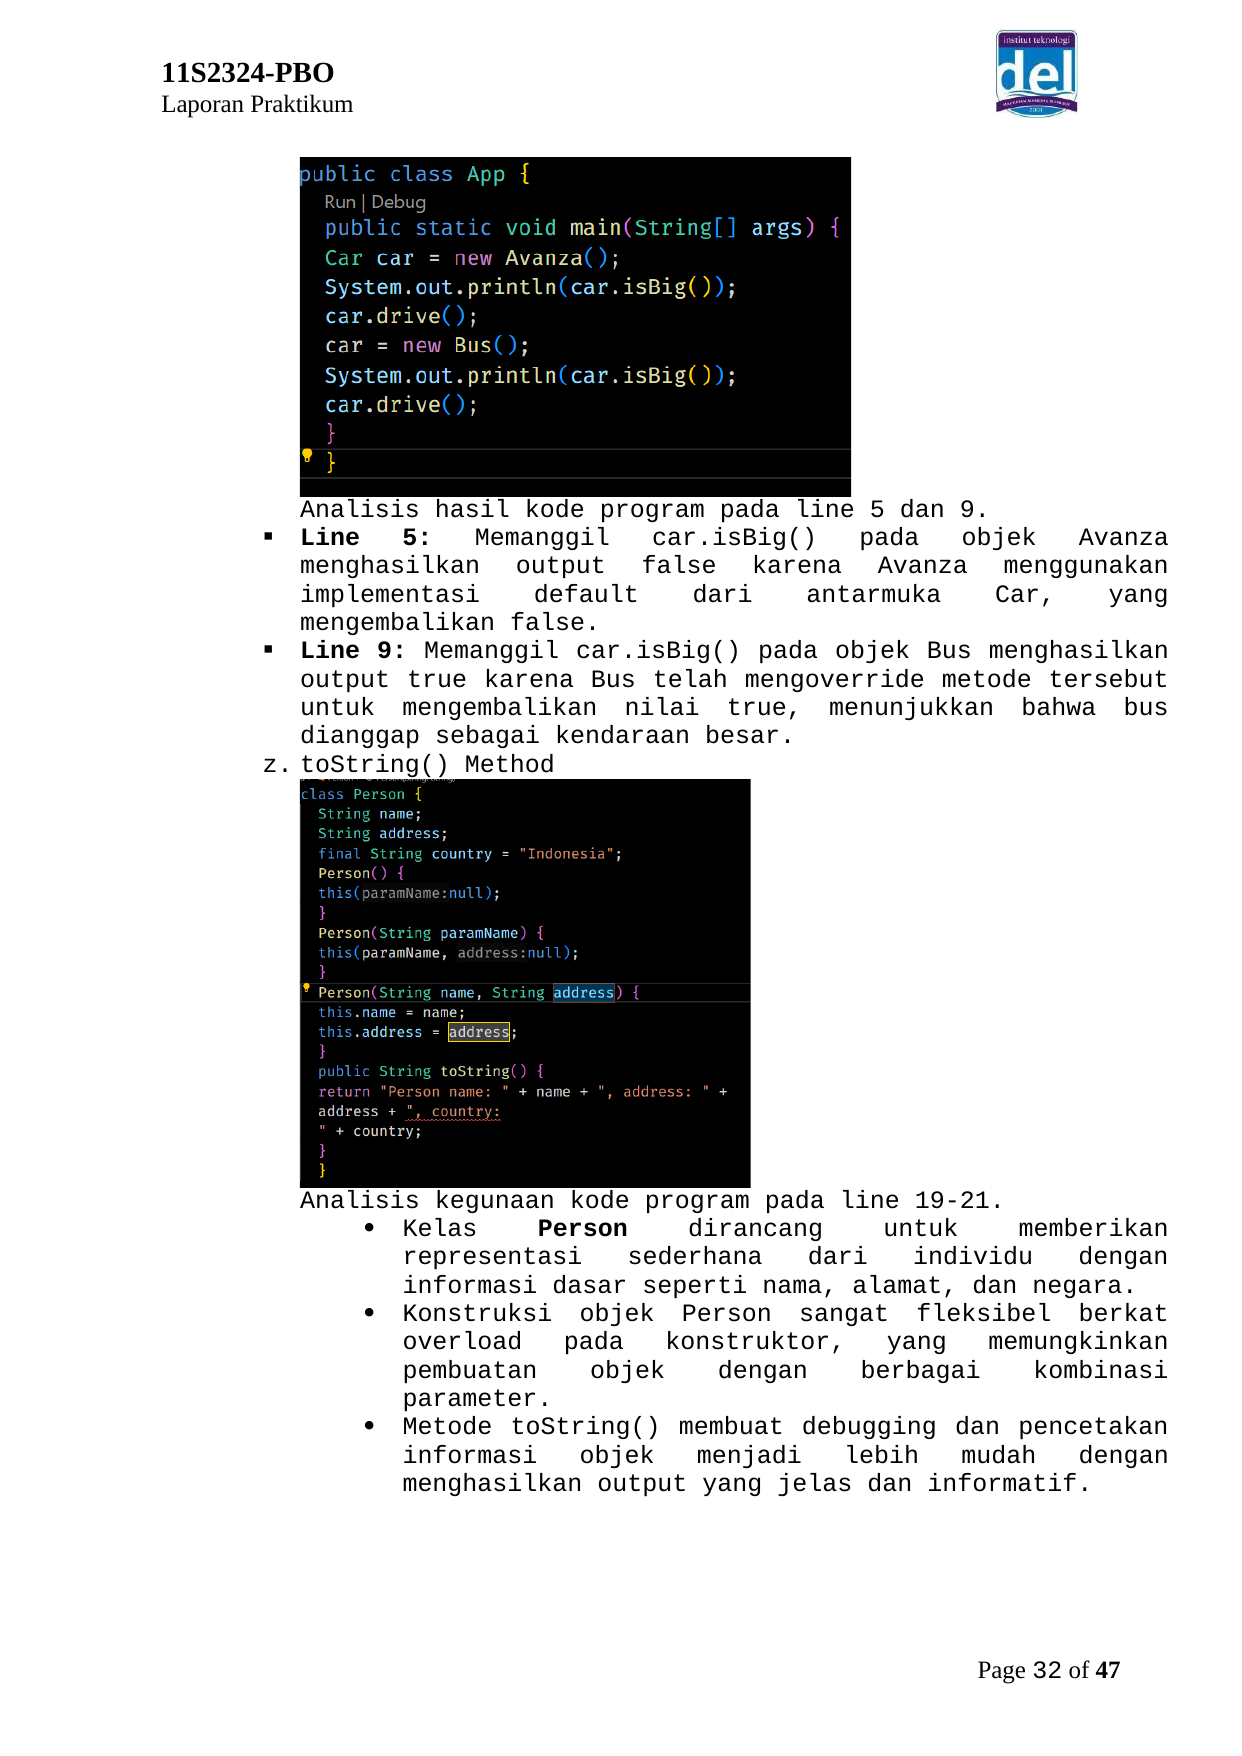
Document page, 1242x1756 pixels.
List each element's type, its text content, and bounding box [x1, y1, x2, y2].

list Line 5: Memanggil car.isBig() pada objek Avanza menghasilkan output false karena Avanza menggunakan implementasi default dari antarmuka Car, yang mengembalikan false. [262, 524, 1169, 638]
list Analisis hasil kode program pada line 5 dan 9. [300, 496, 1169, 524]
list toString() Method [262, 751, 1169, 779]
picture [299, 157, 852, 497]
list Line 9: Memanggil car.isBig() pada objek Bus menghasilkan output true karena Bus telah mengoverride metode tersebut untuk mengembalikan nilai true, menunjukkan bahwa bus dianggap sebagai kendaraan besar. [262, 638, 1169, 751]
list Kelas Person dirancang untuk memberikan representasi sederhana dari individu dengan informasi dasar seperti nama, alamat, dan negara. [365, 1216, 1169, 1301]
list Metode toString() membuat debugging dan pencetakan informasi objek menjadi lebih mudah dengan menghasilkan output yang jelas dan informatif. [365, 1414, 1169, 1499]
list Konstruksi objek Person sangat fleksibel berkat overload pada konstruktor, yang memungkinkan pembuatan objek dengan berbagai kombinasi parameter. [365, 1301, 1169, 1414]
list Analisis kegunaan kode program pada line 19-21. [300, 1187, 1169, 1216]
picture [299, 779, 751, 1188]
picture [995, 29, 1078, 118]
